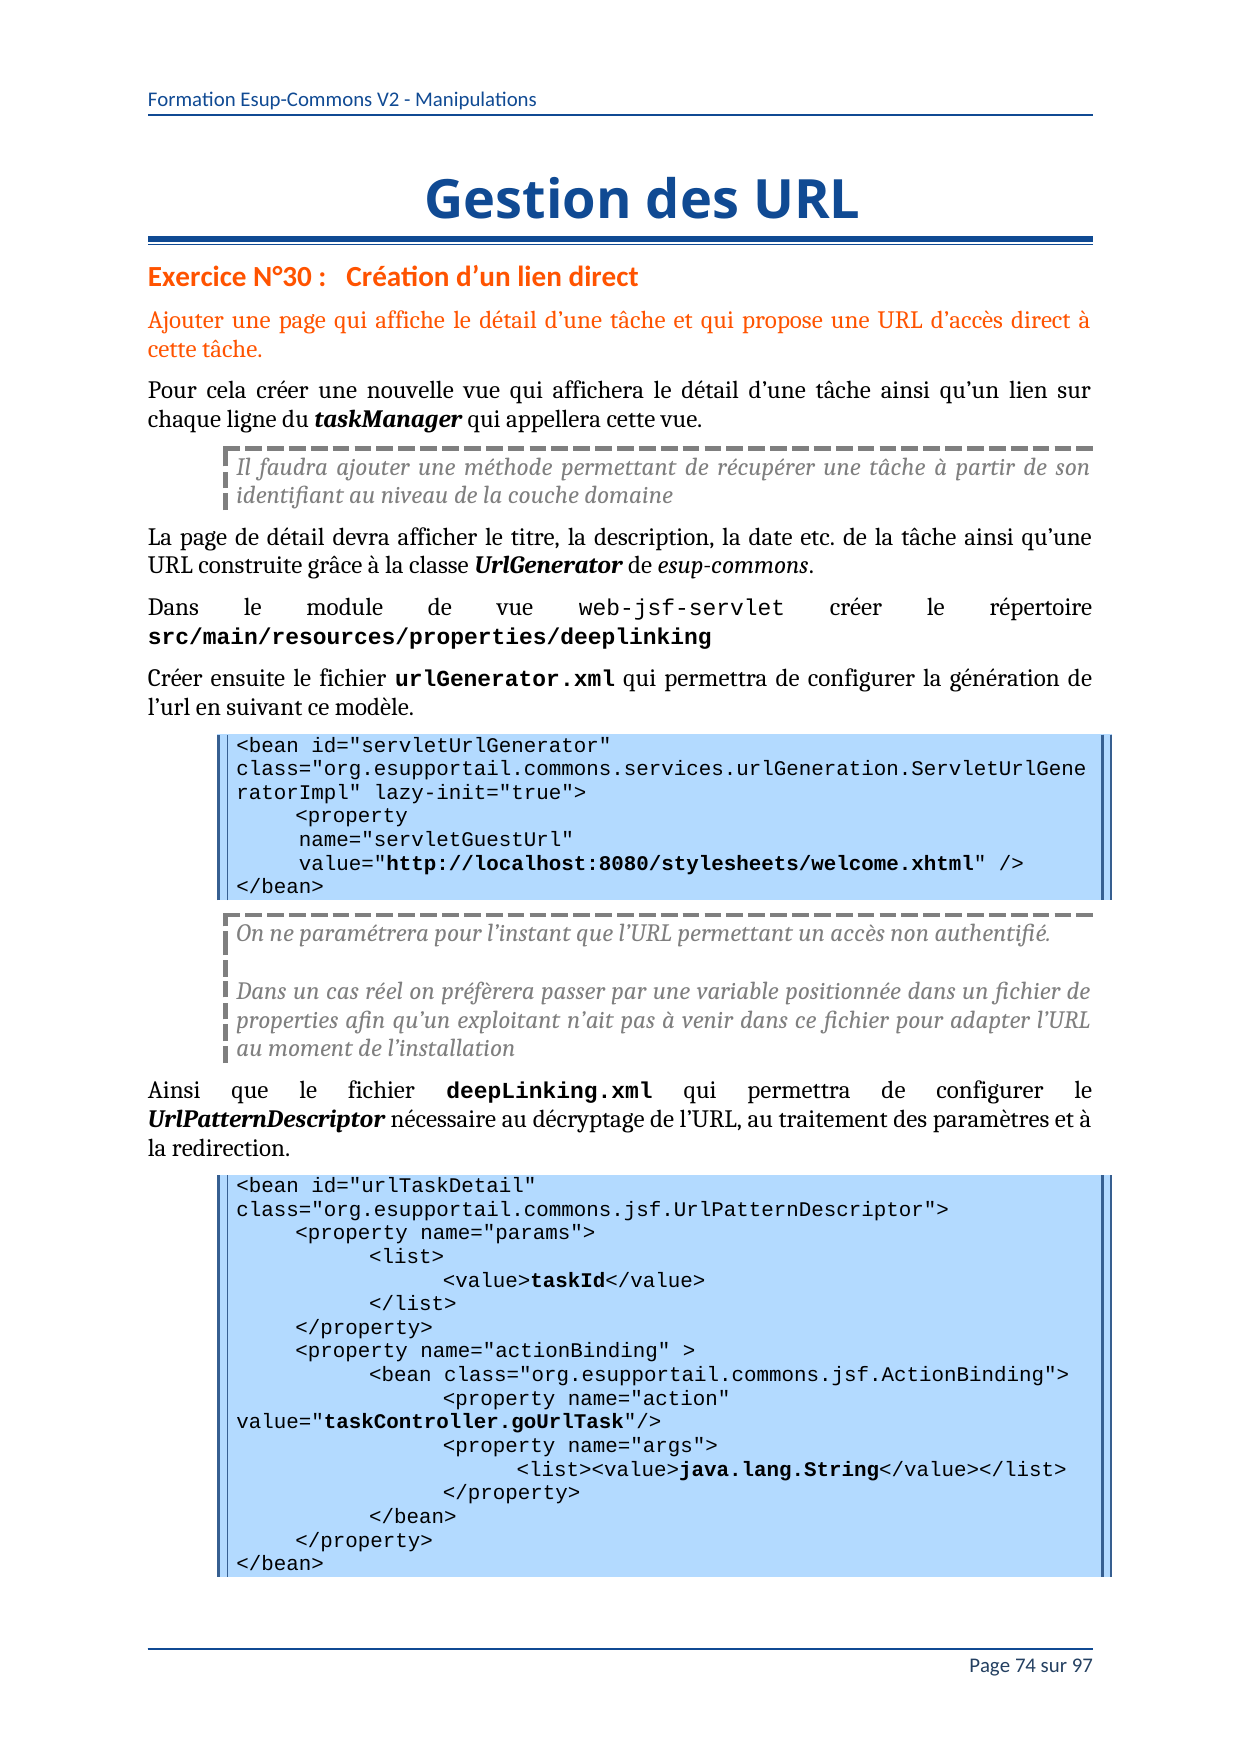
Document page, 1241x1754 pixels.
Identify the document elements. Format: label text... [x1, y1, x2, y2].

text Dans le module de vue web-jsf-servlet créer le répertoire src/main/resources/properties/deeplinking [148, 593, 1093, 651]
text Dans un cas réel on préfèrera passer par une variable positionnée dans un fichier de properties afin qu’un exploitant n’ait pas à venir dans ce fichier pour adapter l’URL au moment de l’installation [223, 970, 1093, 1063]
text <property [228, 806, 1101, 829]
text <property name="actionBinding" > [228, 1341, 1101, 1364]
text <bean id="servletUrlGenerator" class="org.esupportail.commons.services.urlGeneration.ServletUrlGeneratorImpl" lazy-init="true"> [217, 734, 1103, 806]
text </property> [228, 1482, 1101, 1506]
text Pour cela créer une nouvelle vue qui affichera le détail d’une tâche ainsi qu’un lien sur chaque ligne du taskManager qui appellera cette vue. [148, 376, 1093, 433]
text <bean class="org.esupportail.commons.jsf.ActionBinding"> [228, 1364, 1101, 1388]
text </list> [228, 1293, 1101, 1317]
text <list><value>java.lang.String</value></list> [228, 1459, 1101, 1482]
text <property name="args"> [228, 1435, 1101, 1459]
text On ne paramétrera pour l’instant que l’URL permettant un accès non authentifié. [223, 913, 1093, 948]
text Gestion des URL [148, 160, 1093, 236]
text </property> [228, 1530, 1101, 1553]
text </bean> [228, 1506, 1101, 1530]
text Il faudra ajouter une méthode permettant de récupérer une tâche à partir de son identifiant au niveau de la couche domaine [223, 446, 1093, 510]
text La page de détail devra afficher le titre, la description, la date etc. de la tâche ainsi qu’une URL construite grâce à la classe UrlGenerator de esup-commons. [148, 523, 1093, 580]
text <value>taskId</value> [228, 1269, 1101, 1293]
text value="http://localhost:8080/stylesheets/welcome.xhtml" /> [228, 853, 1101, 876]
text Ainsi que le fichier deepLinking.xml qui permettra de configurer le UrlPatternDescriptor nécessaire au décryptage de l’URL, au traitement des paramètres et à la redirection. [148, 1076, 1093, 1162]
text name="servletGuestUrl" [228, 829, 1101, 853]
text <list> [228, 1246, 1101, 1269]
text Création d’un lien direct [148, 258, 1093, 293]
text <property name="params"> [228, 1222, 1101, 1246]
text <bean id="urlTaskDetail" class="org.esupportail.commons.jsf.UrlPatternDescriptor"> [228, 1175, 1101, 1222]
text </bean> [228, 876, 1101, 900]
text </property> [228, 1317, 1101, 1341]
text </bean> [228, 1553, 1101, 1577]
text <property name="action" value="taskController.goUrlTask"/> [228, 1388, 1101, 1435]
text Créer ensuite le fichier urlGenerator.xml qui permettra de configurer la génération de l’url en suivant ce modèle. [148, 664, 1093, 722]
text Ajouter une page qui affiche le détail d’une tâche et qui propose une URL d’accès direct à cette tâche. [148, 306, 1093, 363]
